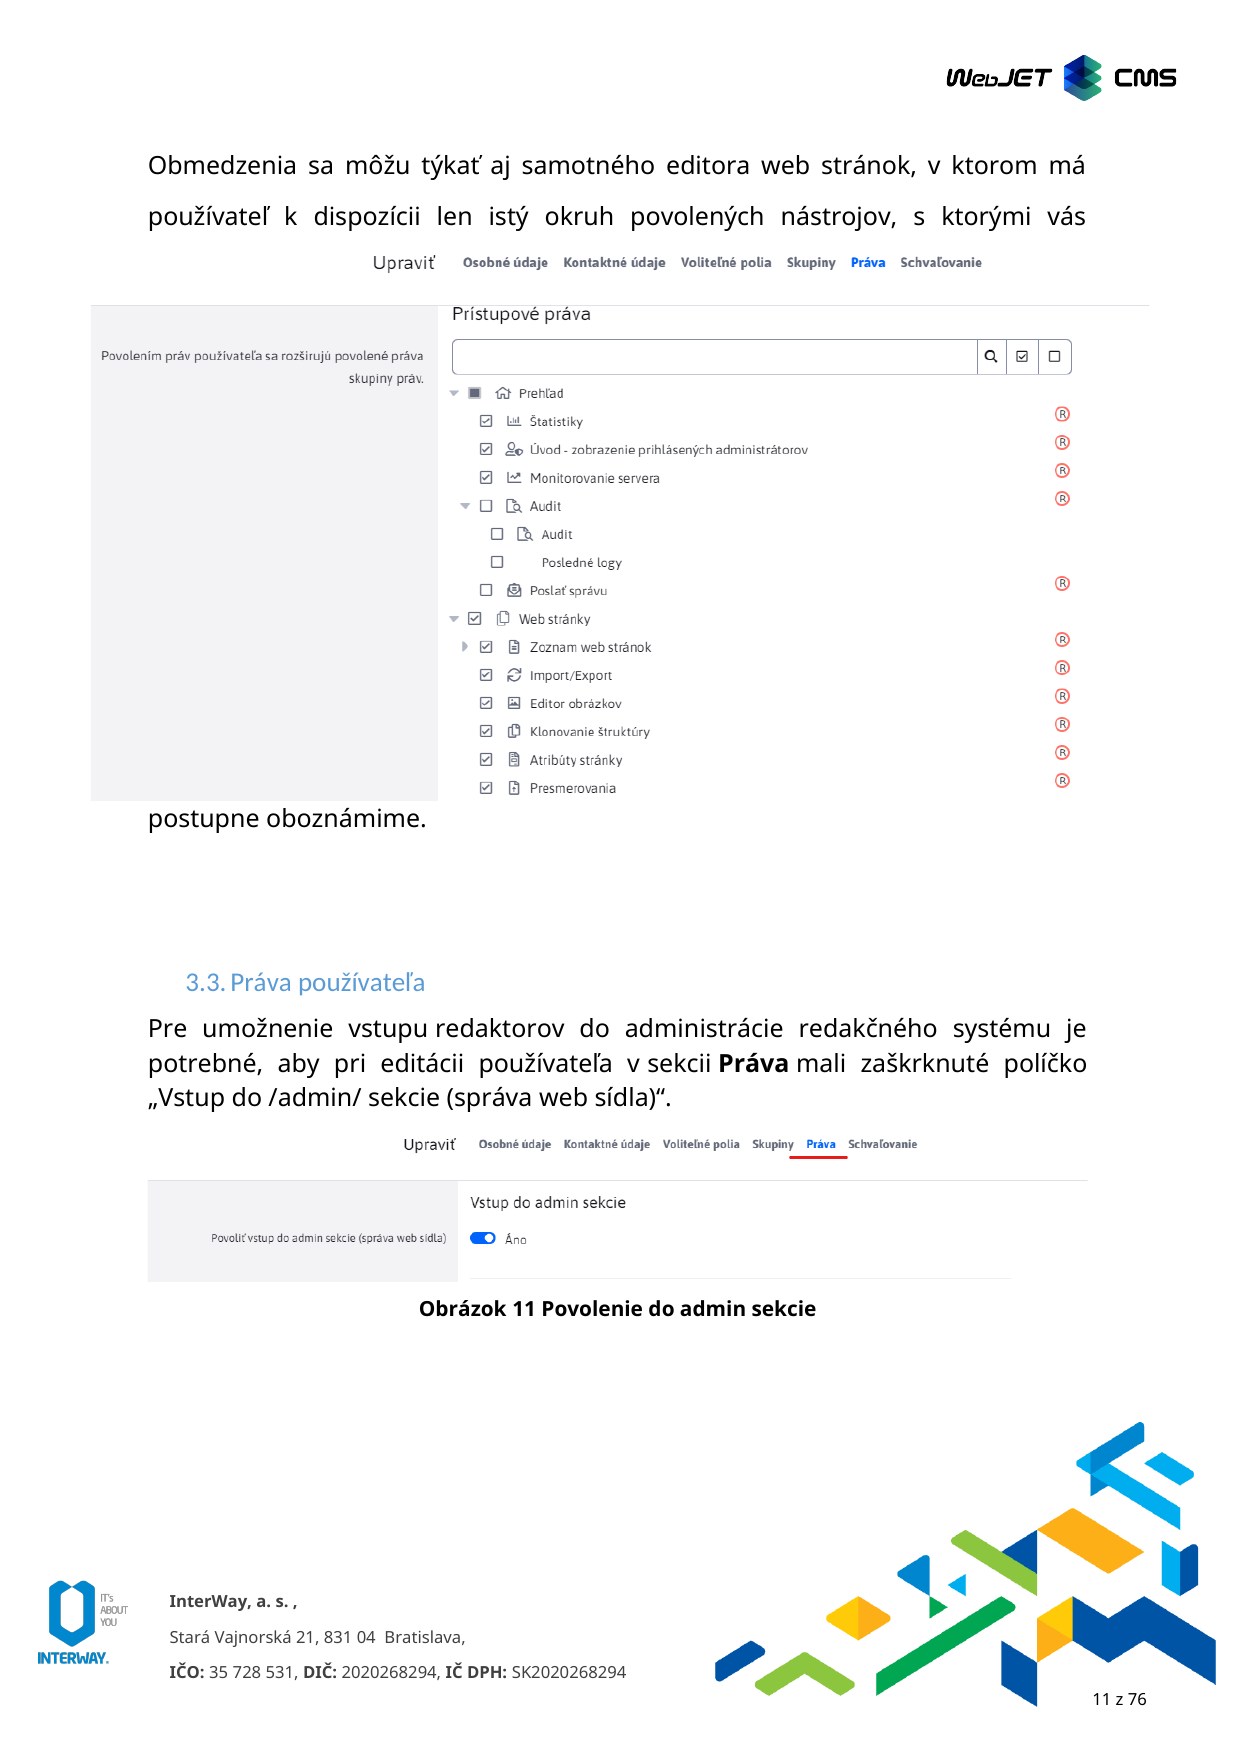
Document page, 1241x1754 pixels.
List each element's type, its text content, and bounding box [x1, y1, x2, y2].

text Pre umožnenie vstupu redaktorov do administrácie redakčného systému je potrebné, aby pri editácii používateľa v sekcii Práva mali zaškrknuté políčko „Vstup do /admin/ sekcie (správa web sídla)“. [148, 1011, 1087, 1113]
text Obrázok 11 Povolenie do admin sekcie [148, 1294, 1087, 1323]
text Obmedzenia sa môžu týkať aj samotného editora web stránok, v ktorom má používateľ k dispozícii len istý okruh povolených nástrojov, s ktorými vás postupne oboznámime. [148, 148, 1087, 235]
text Práva používateľa [185, 966, 1087, 999]
picture [220, 1411, 1241, 1743]
text Obmedzenia sa môžu týkať aj samotného editora web stránok, v ktorom má používateľ k dispozícii len istý okruh povolených nástrojov, s ktorými vás postupne oboznámime. [148, 801, 1087, 835]
picture [90, 235, 1150, 801]
picture [37, 1579, 129, 1665]
picture [147, 1113, 1088, 1282]
picture [946, 55, 1177, 101]
